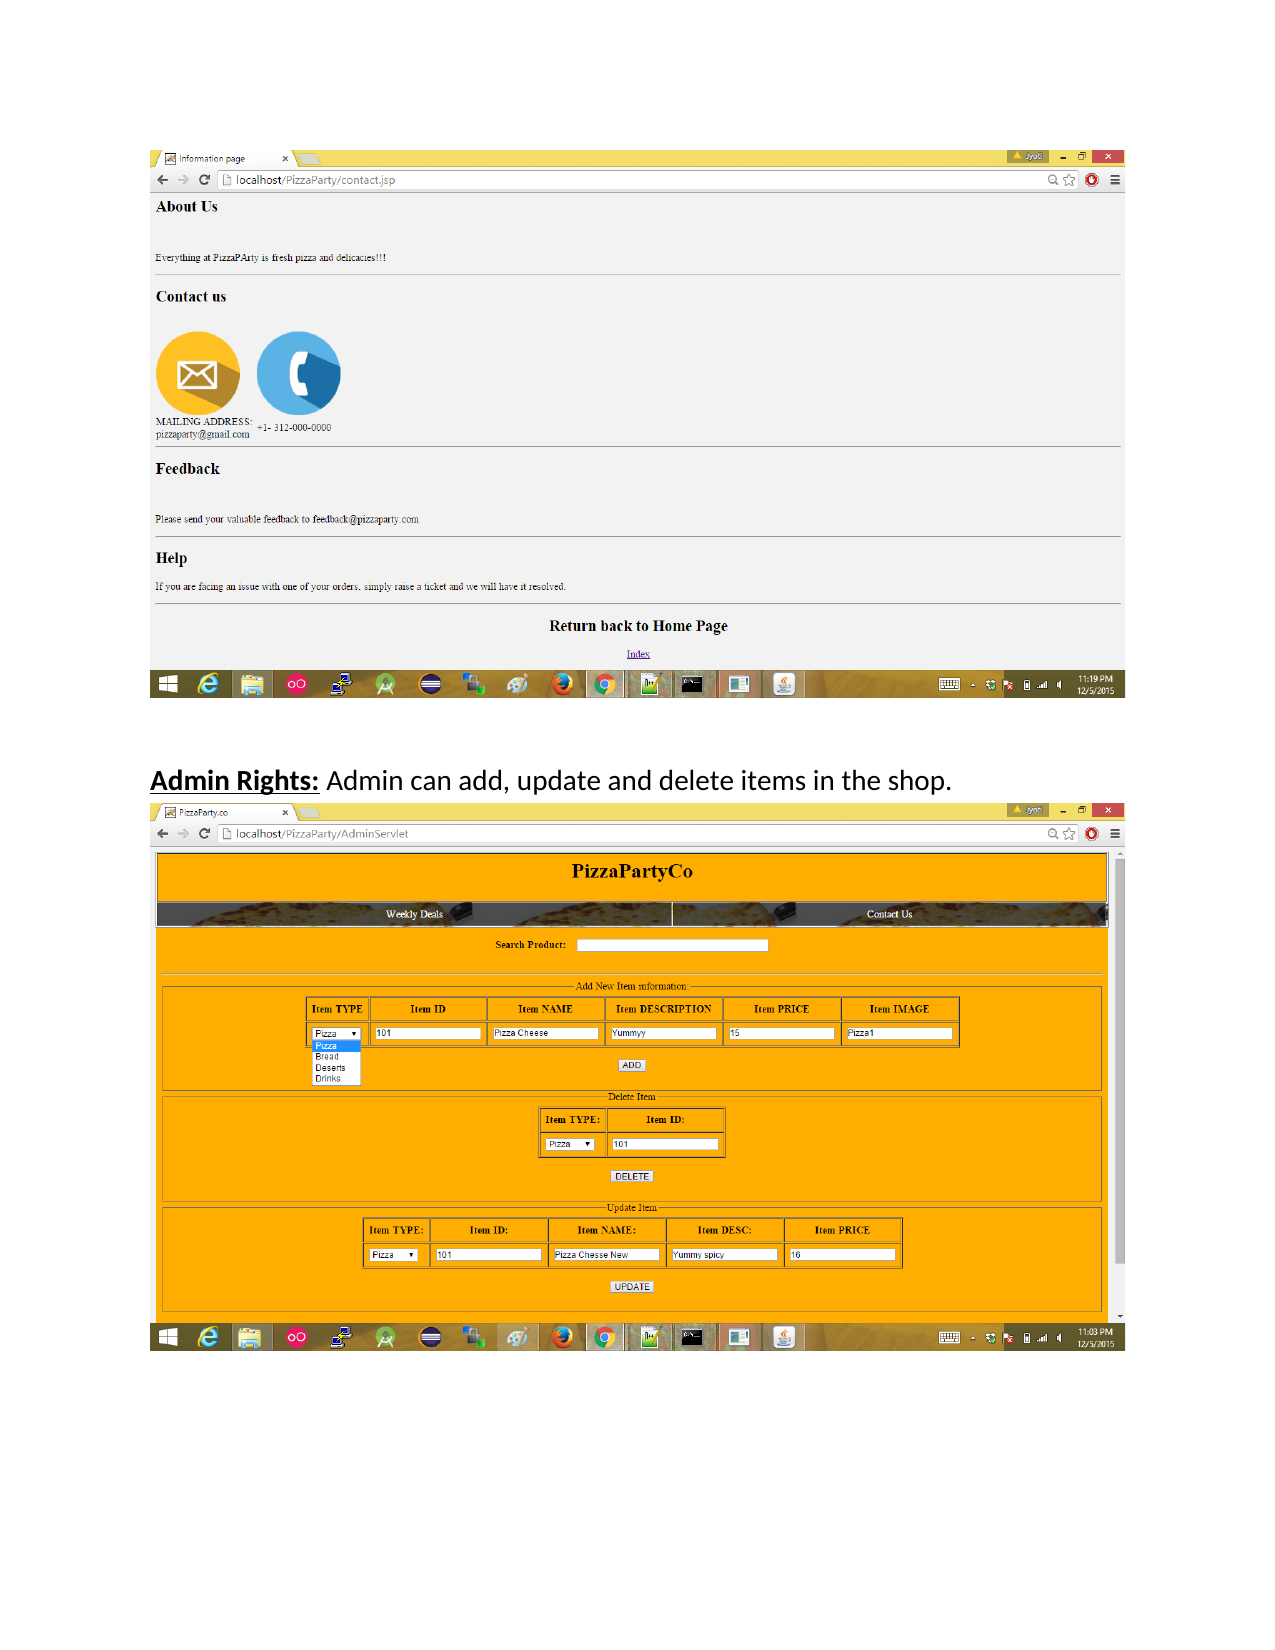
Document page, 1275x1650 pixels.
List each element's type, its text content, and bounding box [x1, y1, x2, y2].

picture [150, 803, 1125, 1351]
picture [150, 150, 1125, 698]
text Admin Rights: Admin can add, update and delete items in the shop. [150, 762, 1125, 798]
